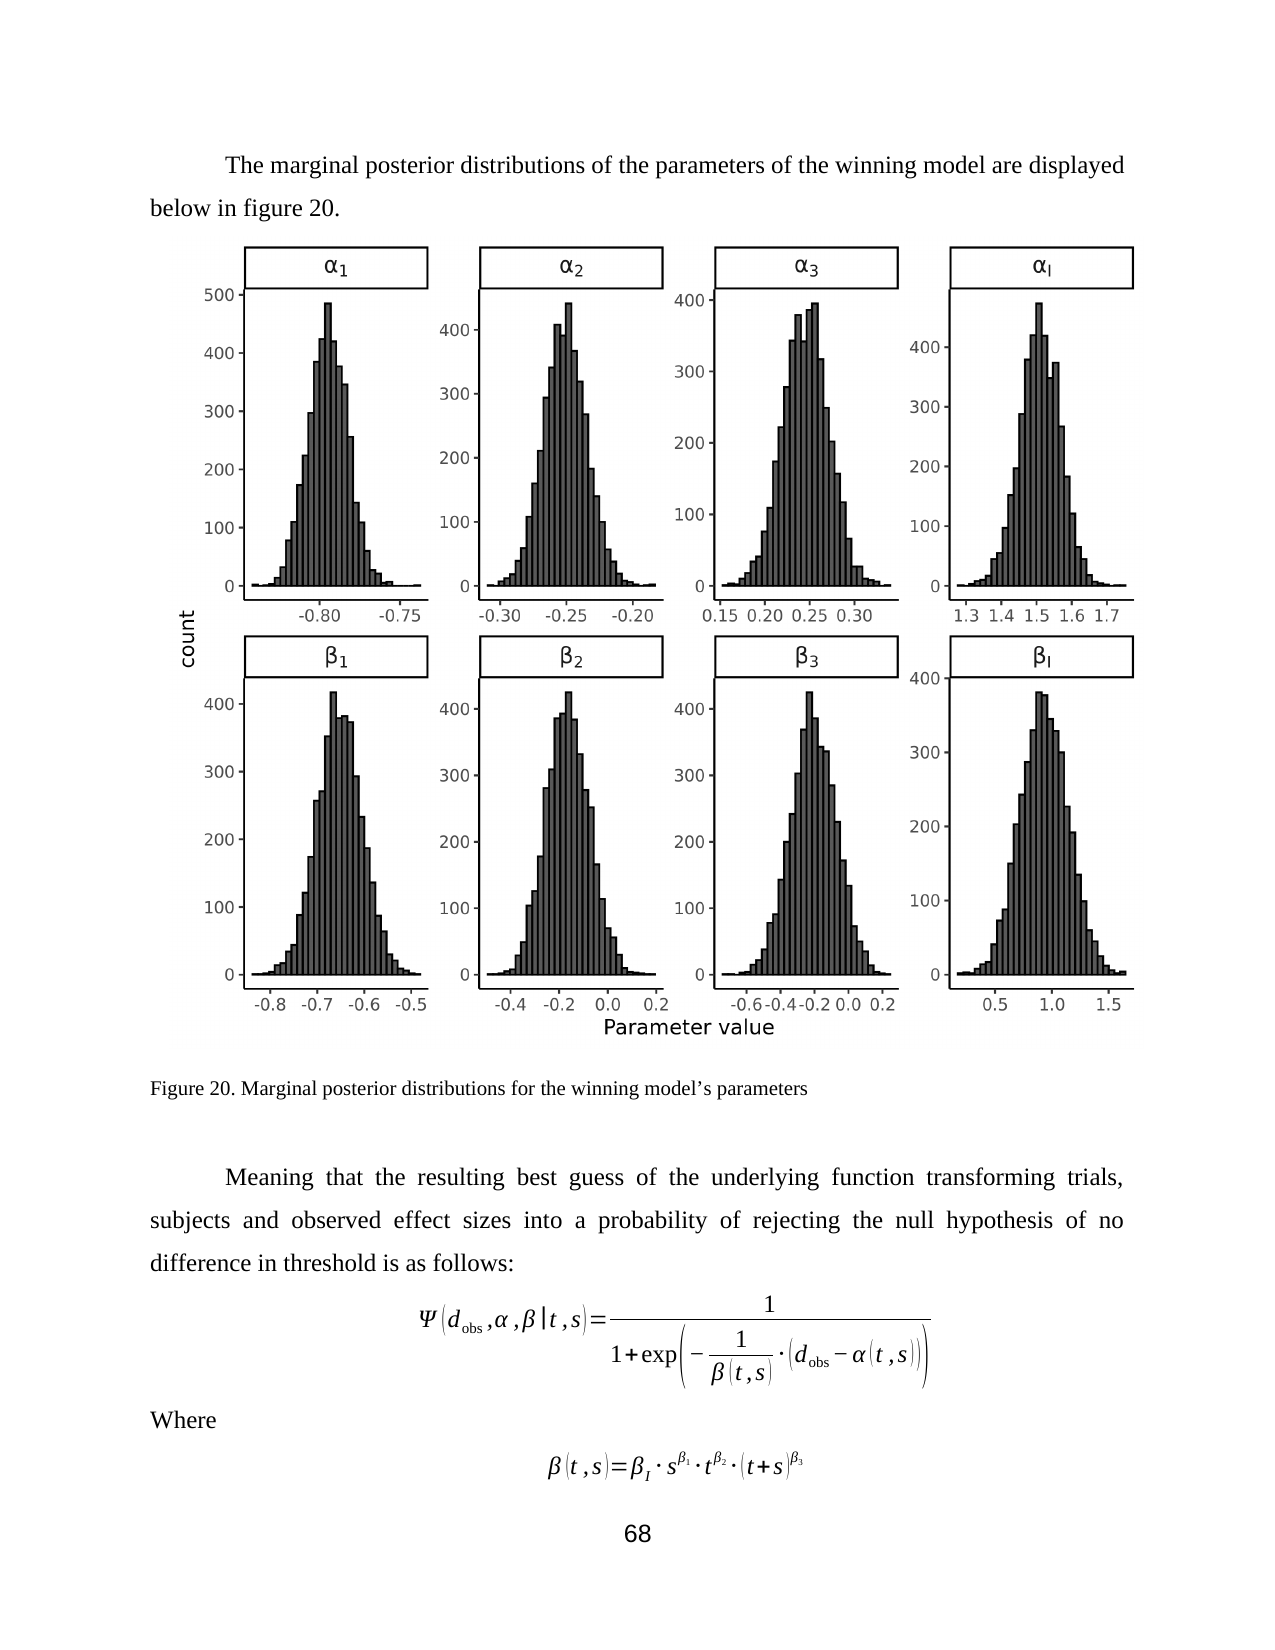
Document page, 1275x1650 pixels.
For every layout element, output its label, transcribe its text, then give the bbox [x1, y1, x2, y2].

text Figure 20. Marginal posterior distributions for the winning model’s parameters [150, 1076, 1125, 1100]
text Where [150, 1405, 1125, 1434]
text Meaning that the resulting best guess of the underlying function transforming trials, subjects and observed effect sizes into a probability of rejecting the null hypothesis of no difference in threshold is as follows: [150, 1162, 1125, 1277]
picture [168, 236, 1144, 1049]
text The marginal posterior distributions of the parameters of the winning model are displayed below in figure 20. [150, 150, 1125, 222]
